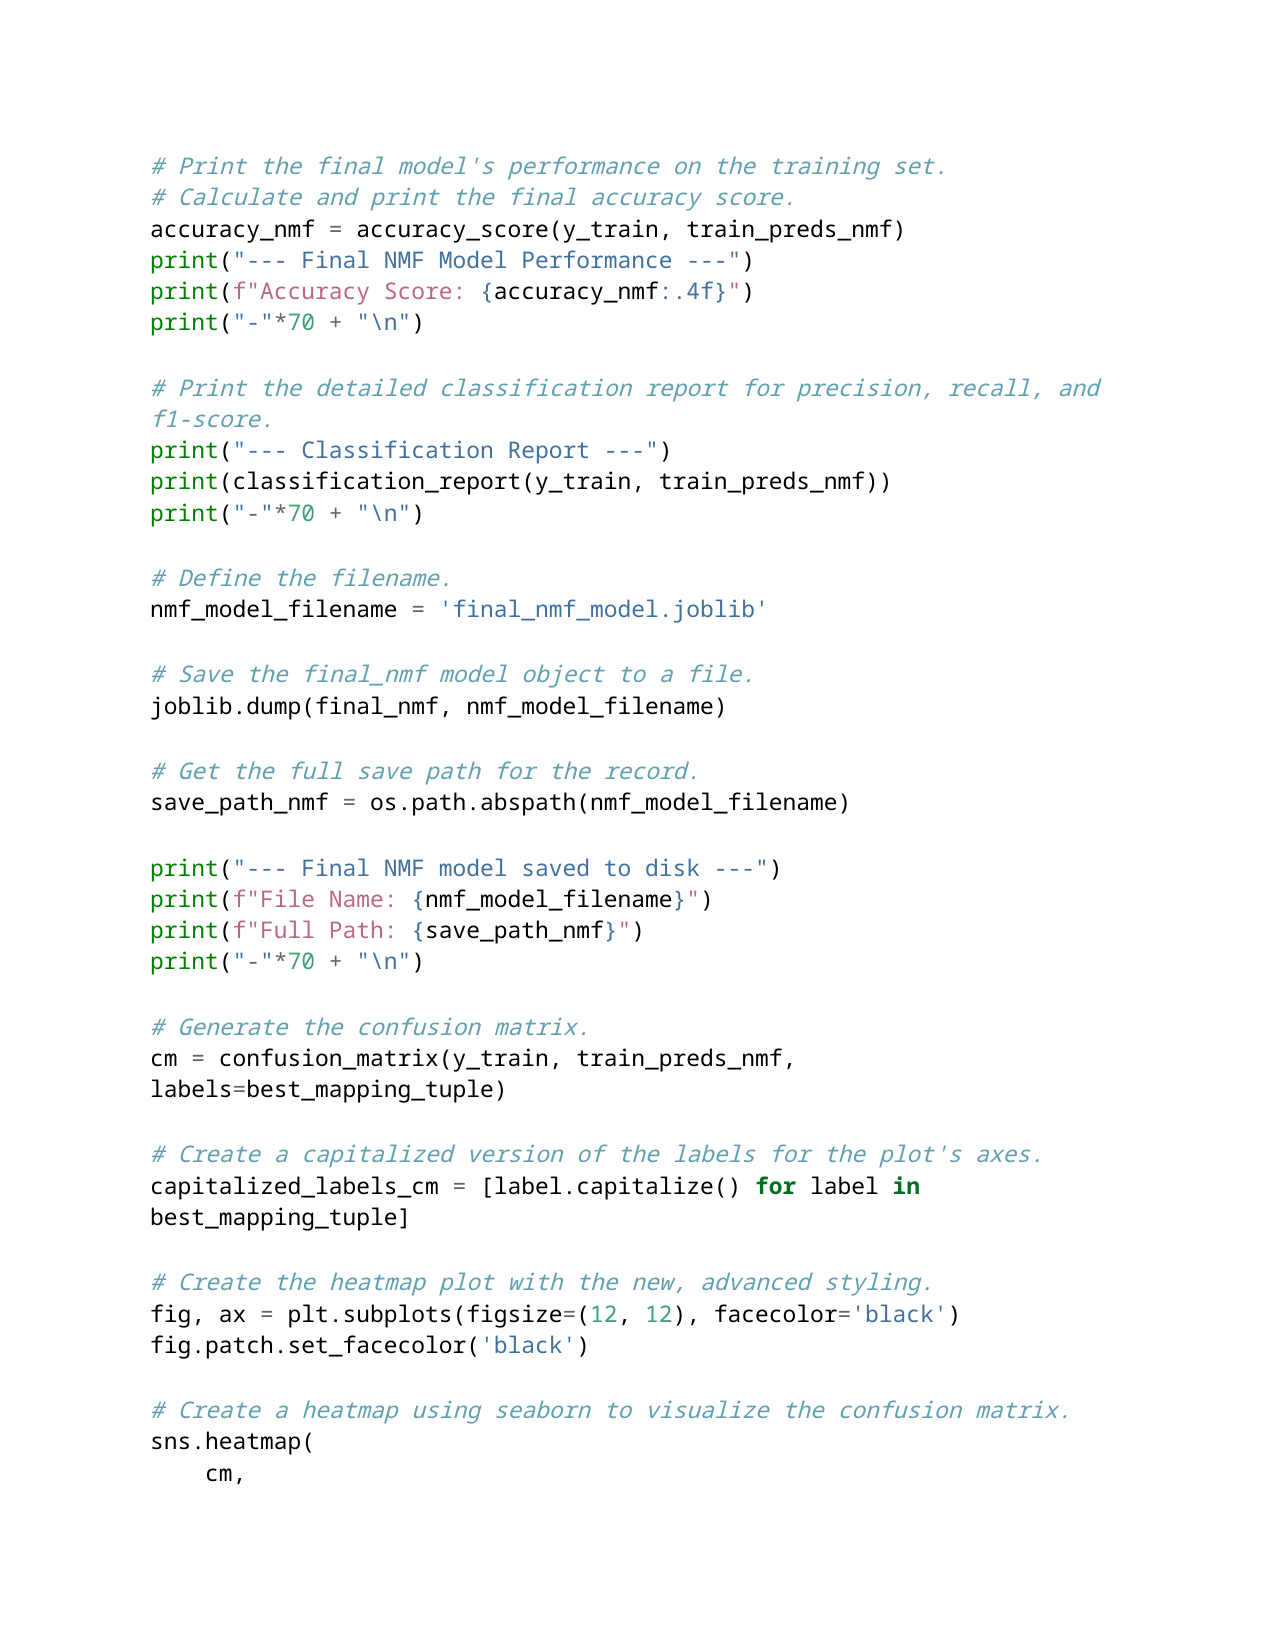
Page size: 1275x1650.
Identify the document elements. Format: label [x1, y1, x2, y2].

text [150, 150, 1125, 1488]
